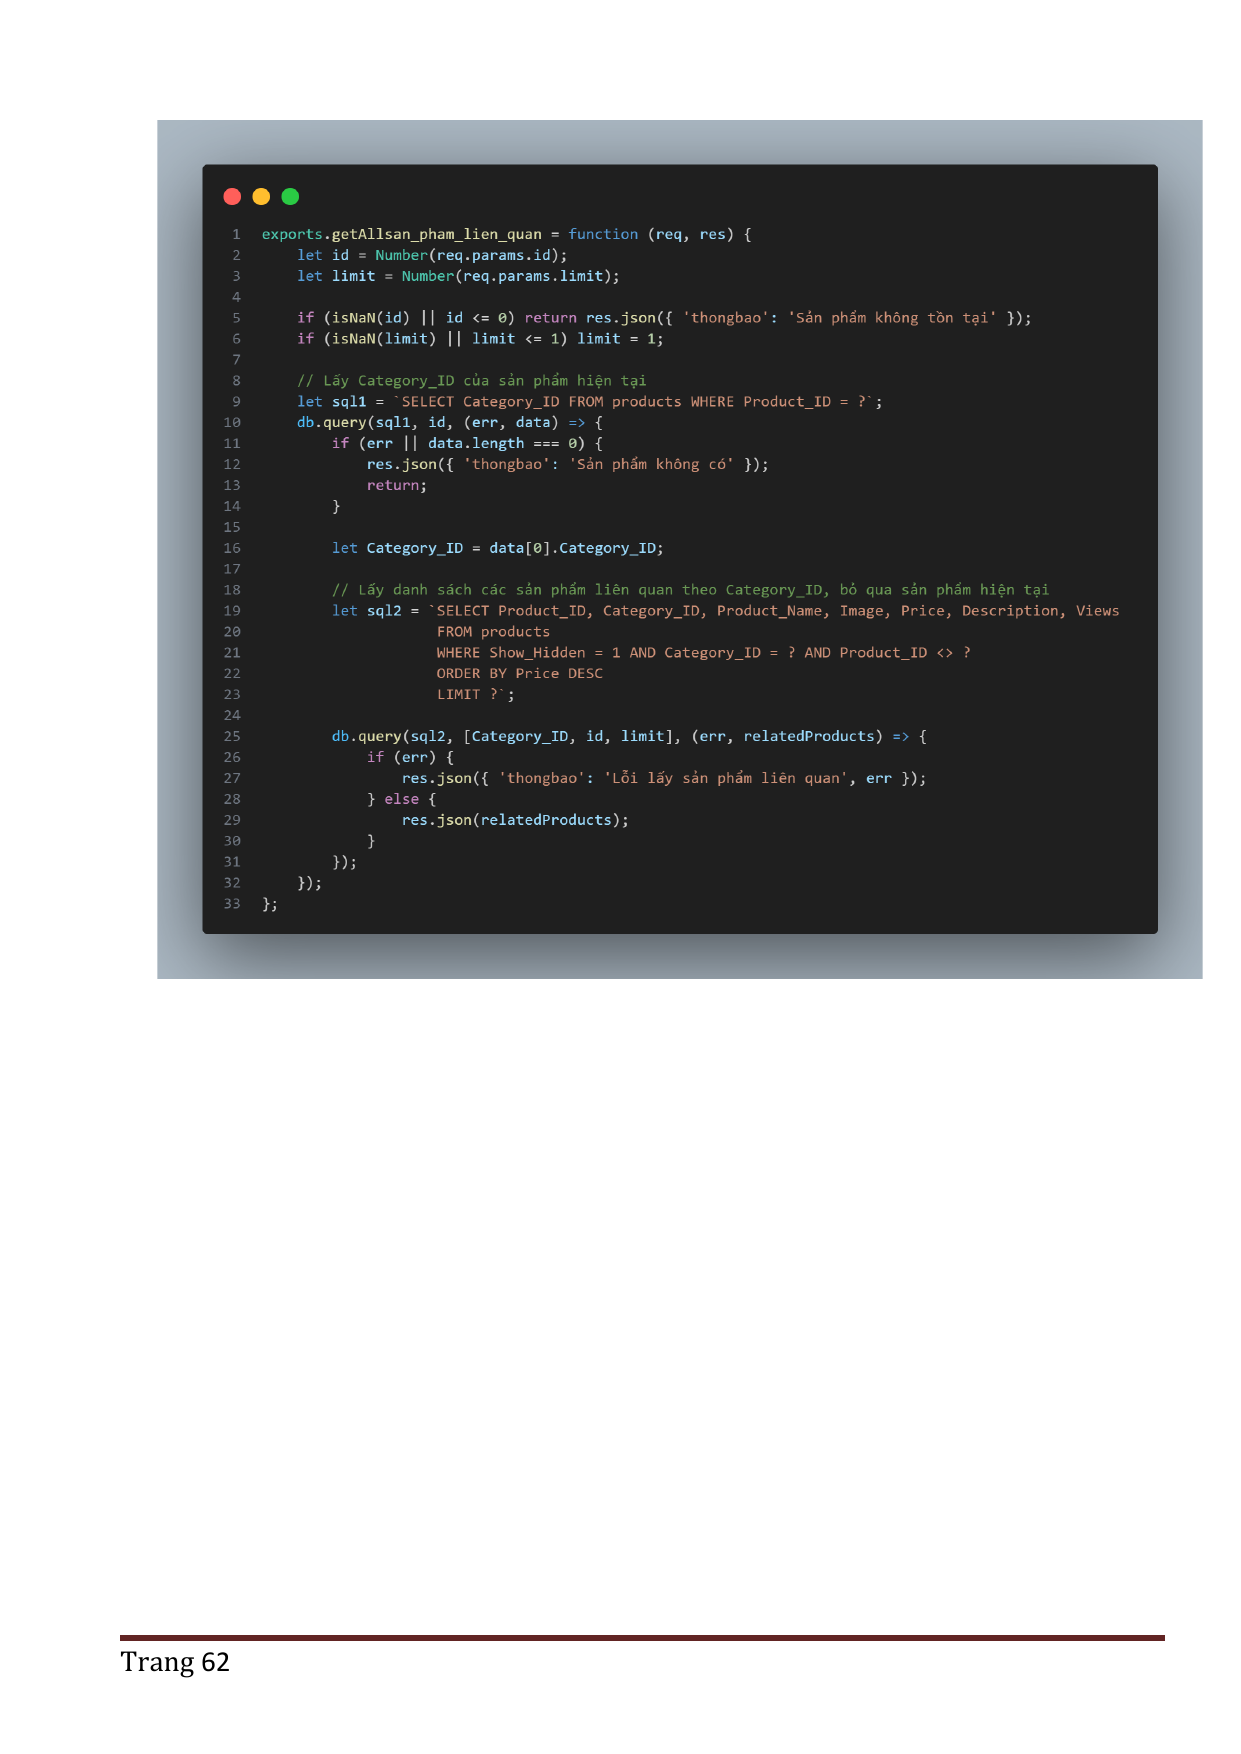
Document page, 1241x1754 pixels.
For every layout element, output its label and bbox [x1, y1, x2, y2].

picture [157, 120, 1203, 979]
